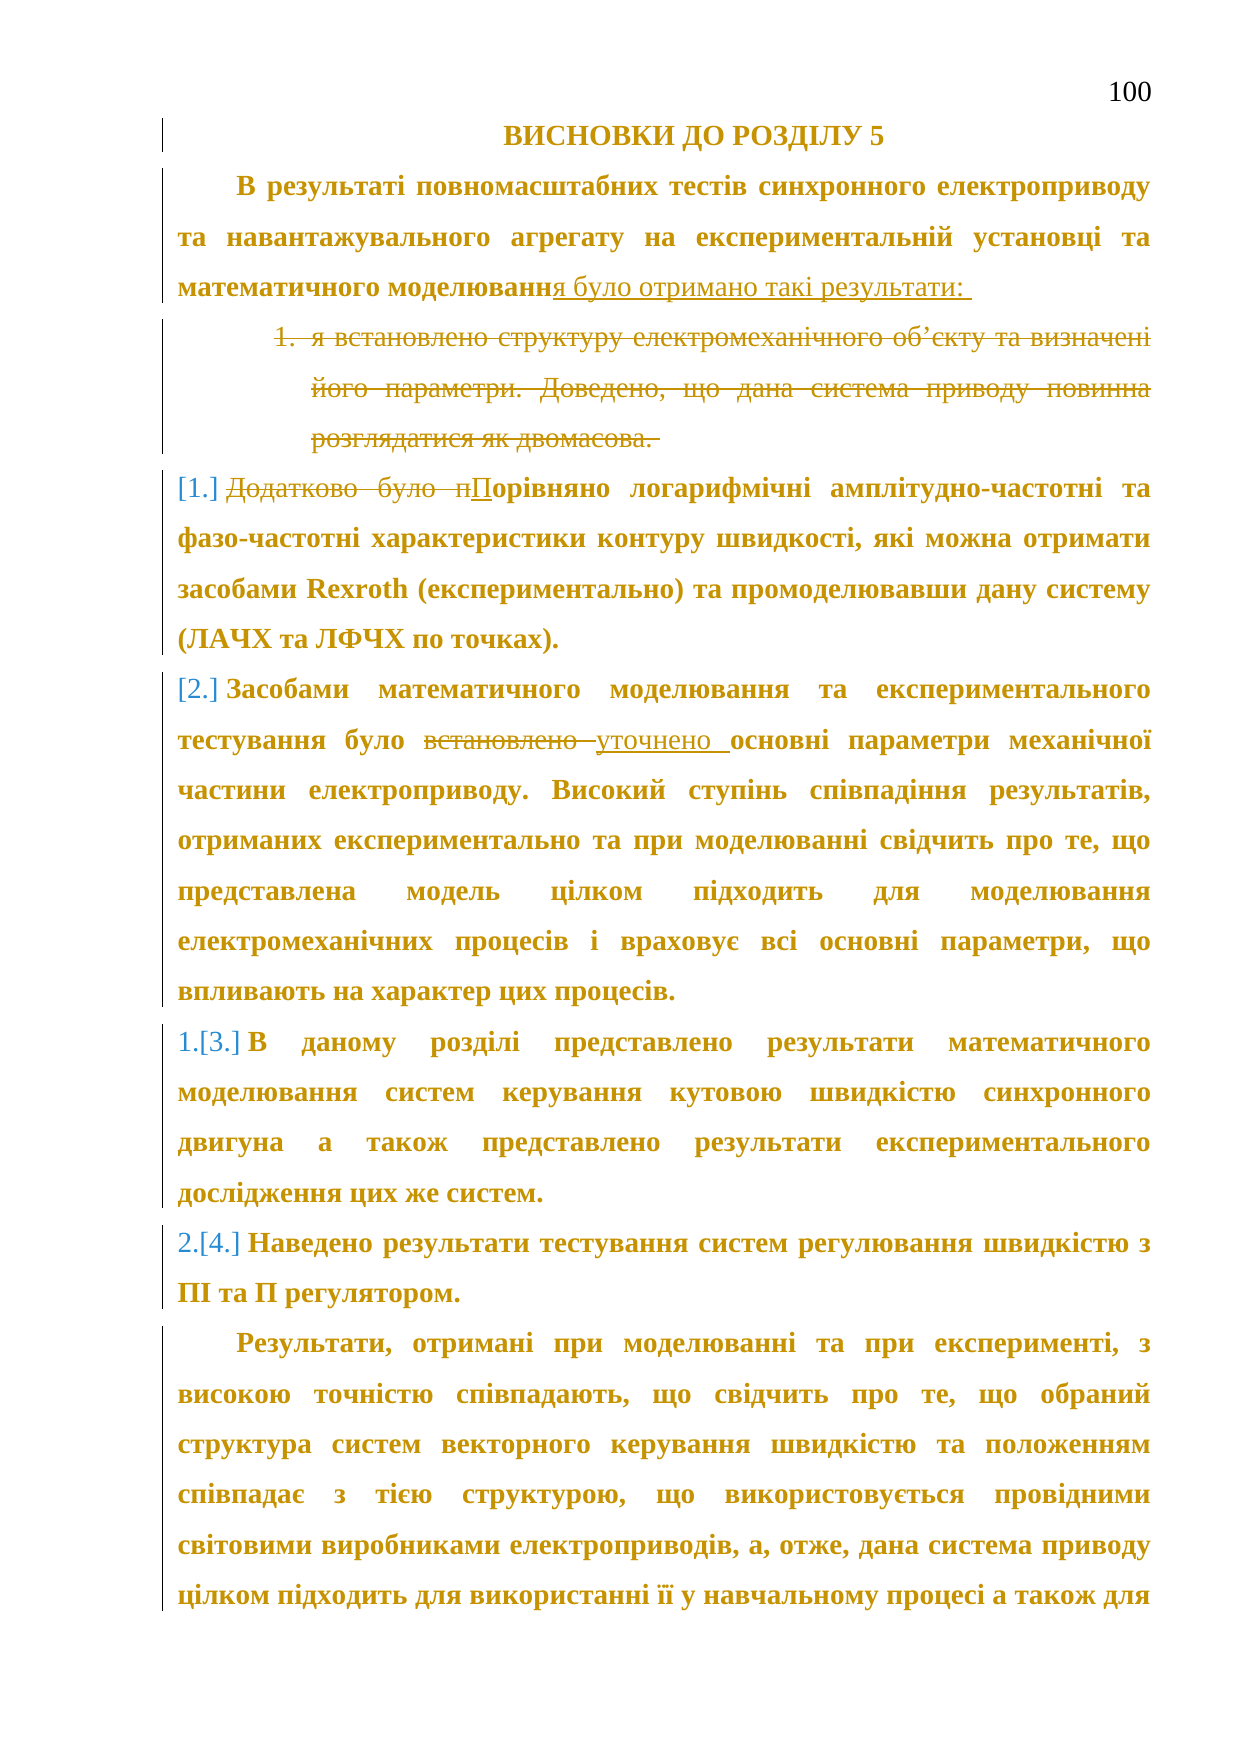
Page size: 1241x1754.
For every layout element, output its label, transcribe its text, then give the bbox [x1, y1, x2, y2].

list Наведено результати тестування систем регулювання швидкістю з ПІ та П регулятором. [177, 1225, 1152, 1309]
text ВИСНОВКИ ДО РОЗДІЛУ 5 [177, 118, 1152, 152]
text В результаті повномасштабних тестів синхронного електроприводу та навантажувального агрегату на експериментальній установці та математичного моделюванн [177, 168, 1152, 303]
list В даному розділі представлено результати математичного моделювання систем керування кутовою швидкістю синхронного двигуна а також представлено результати експериментального дослідження цих же систем. [177, 1024, 1152, 1208]
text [177, 1326, 1152, 1611]
list орівняно логарифмічні амплітудно-частотні та фазо-частотні характеристики контуру швидкості, які можна отримати засобами Rexroth (експериментально) та промоделювавши дану систему (ЛАЧХ та ЛФЧХ по точках). [177, 470, 1152, 655]
list Засобами математичного моделювання та експериментального тестування було основні параметри механічної частини електроприводу. Високий ступінь співпадіння результатів, отриманих експериментально та при моделюванні свідчить про те, що представлена модель цілком підходить для моделювання електромеханічних процесів і враховує всі основні параметри, що впливають на характер цих процесів. [177, 672, 1152, 1007]
